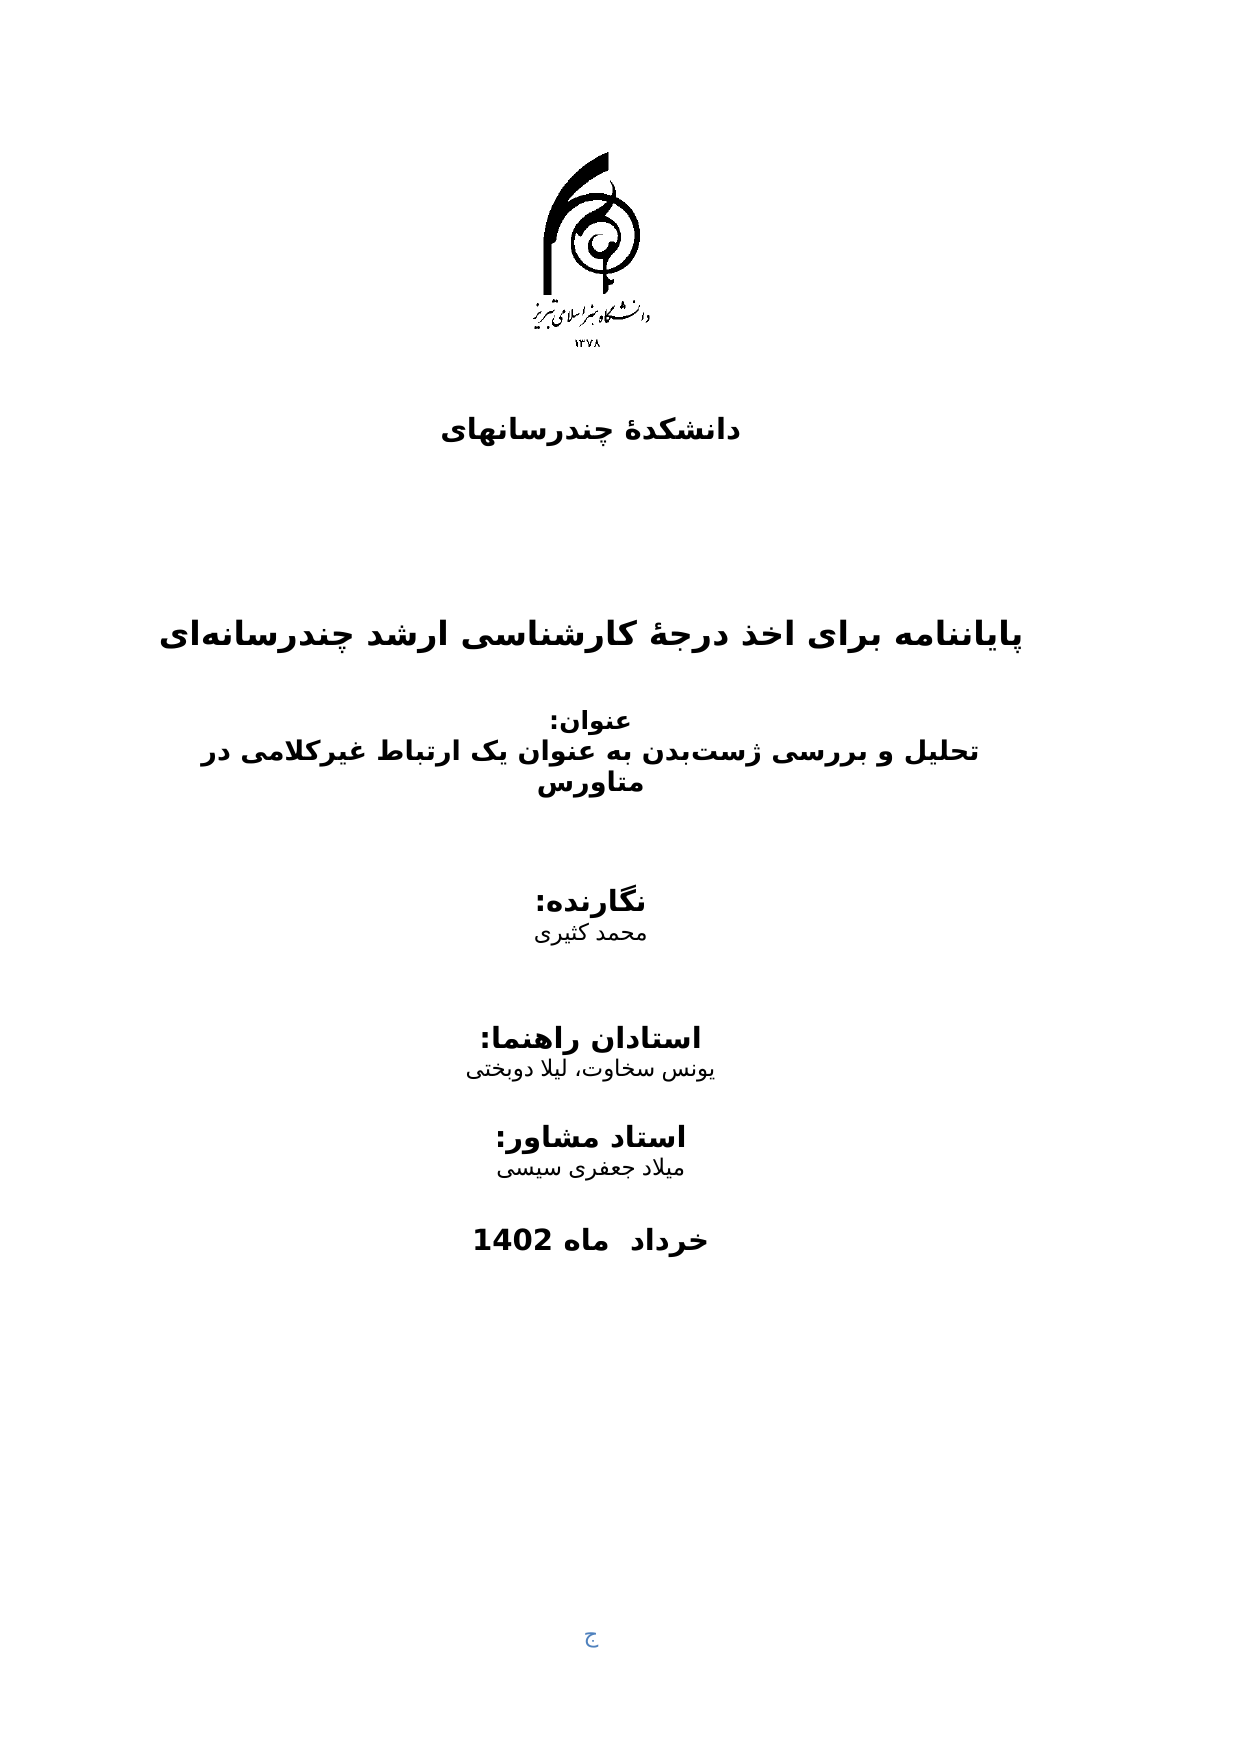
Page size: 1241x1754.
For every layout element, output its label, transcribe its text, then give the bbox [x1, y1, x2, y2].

subtitle برای اخذ درجۀ [148, 614, 1033, 653]
text استادان راهنما: [148, 1021, 1033, 1055]
subtitle دانشکدۀ [148, 412, 1033, 446]
text عنوان: [148, 706, 1033, 735]
text نگارنده: [148, 884, 1033, 918]
text ماه [148, 1223, 1033, 1257]
text استاد مشاور: [148, 1120, 1033, 1154]
